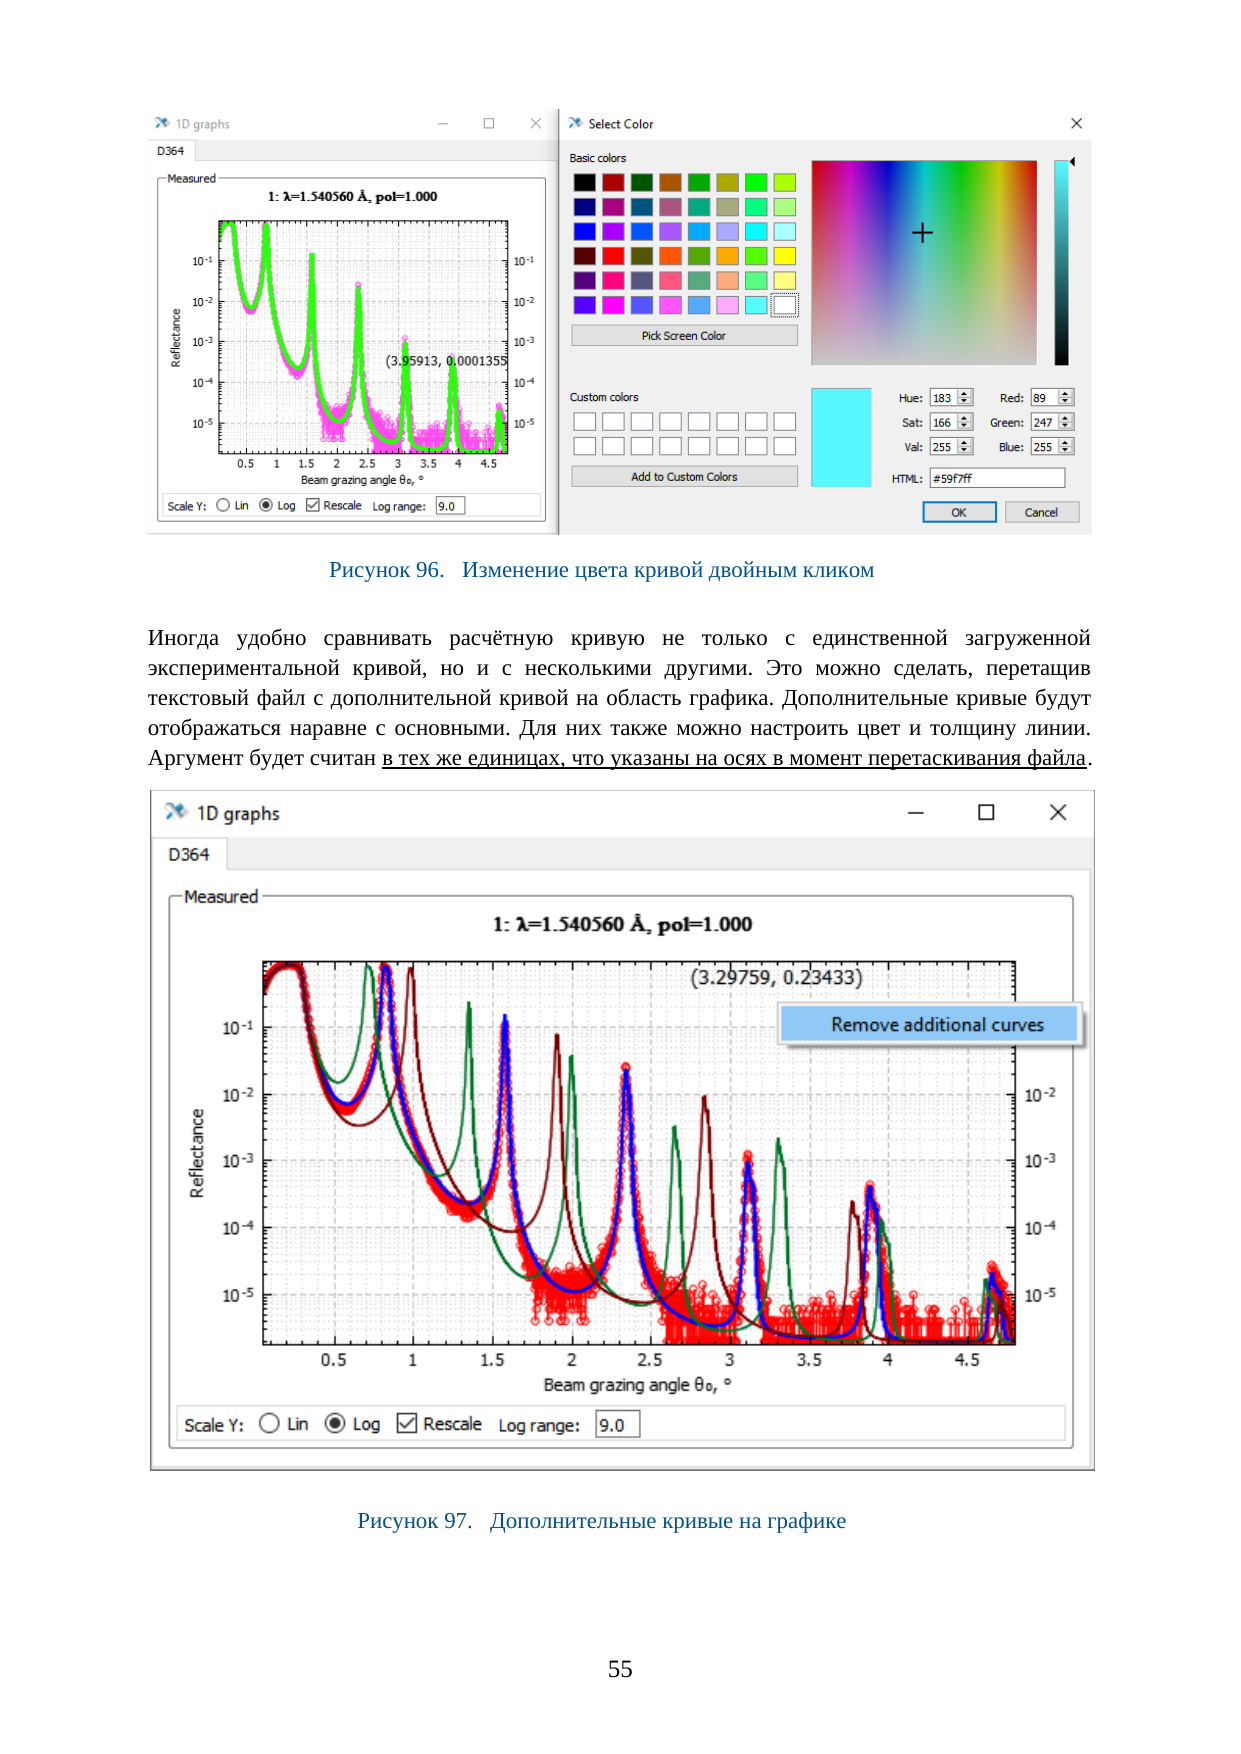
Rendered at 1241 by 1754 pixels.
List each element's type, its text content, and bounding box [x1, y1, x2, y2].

list Дополнительные кривые на графике [178, 1471, 1093, 1533]
picture [150, 790, 1095, 1471]
text Иногда удобно сравнивать расчётную кривую не только с единственной загруженной экспериментальной кривой, но и с несколькими другими. Это можно сделать, перетащив текстовый файл с дополнительной кривой на область графика. Дополнительные кривые будут отображаться наравне с основными. Для них также можно настроить цвет и толщину линии. Аргумент будет считан в тех же единицах, что указаны на осях в момент перетаскивания файла. [148, 623, 1093, 771]
picture [146, 109, 1092, 535]
